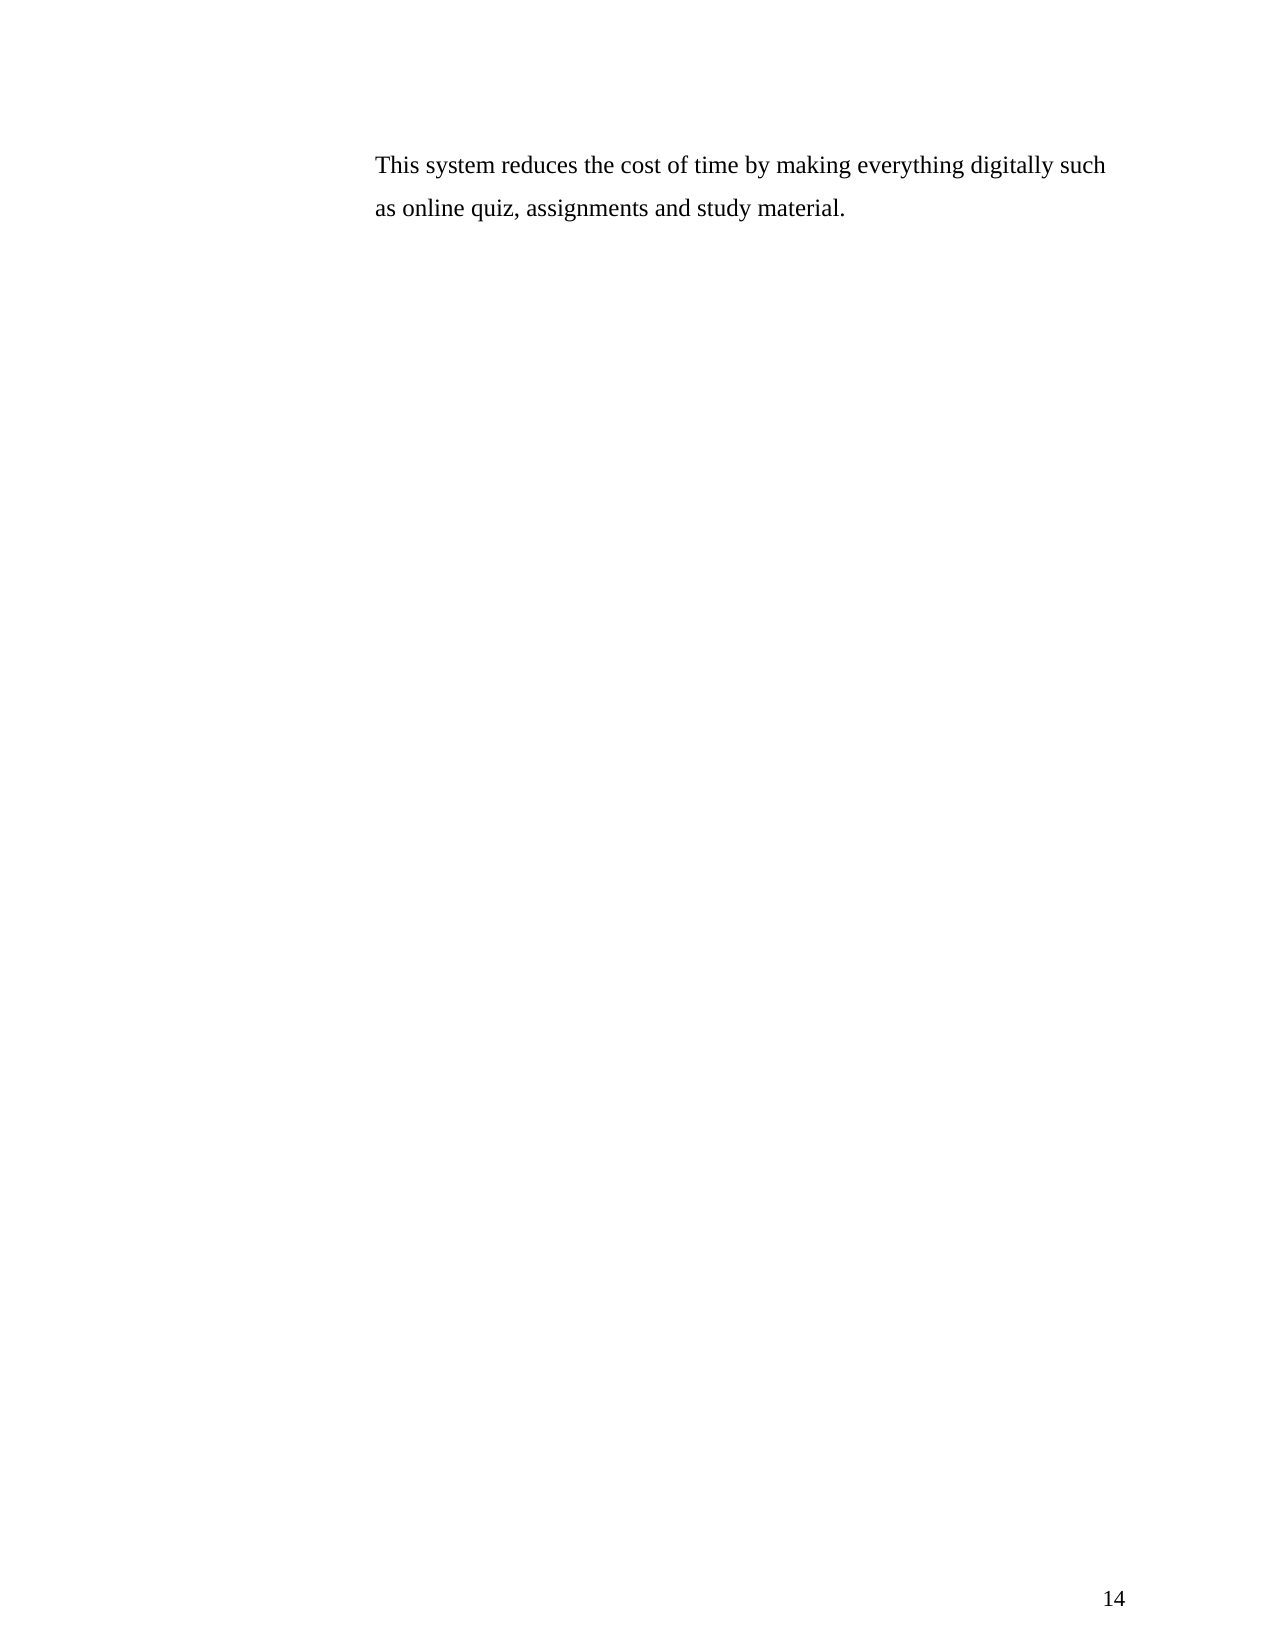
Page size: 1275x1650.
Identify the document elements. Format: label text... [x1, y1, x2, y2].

text This system reduces the cost of time by making everything digitally such as online quiz, assignments and study material. [300, 150, 1125, 222]
